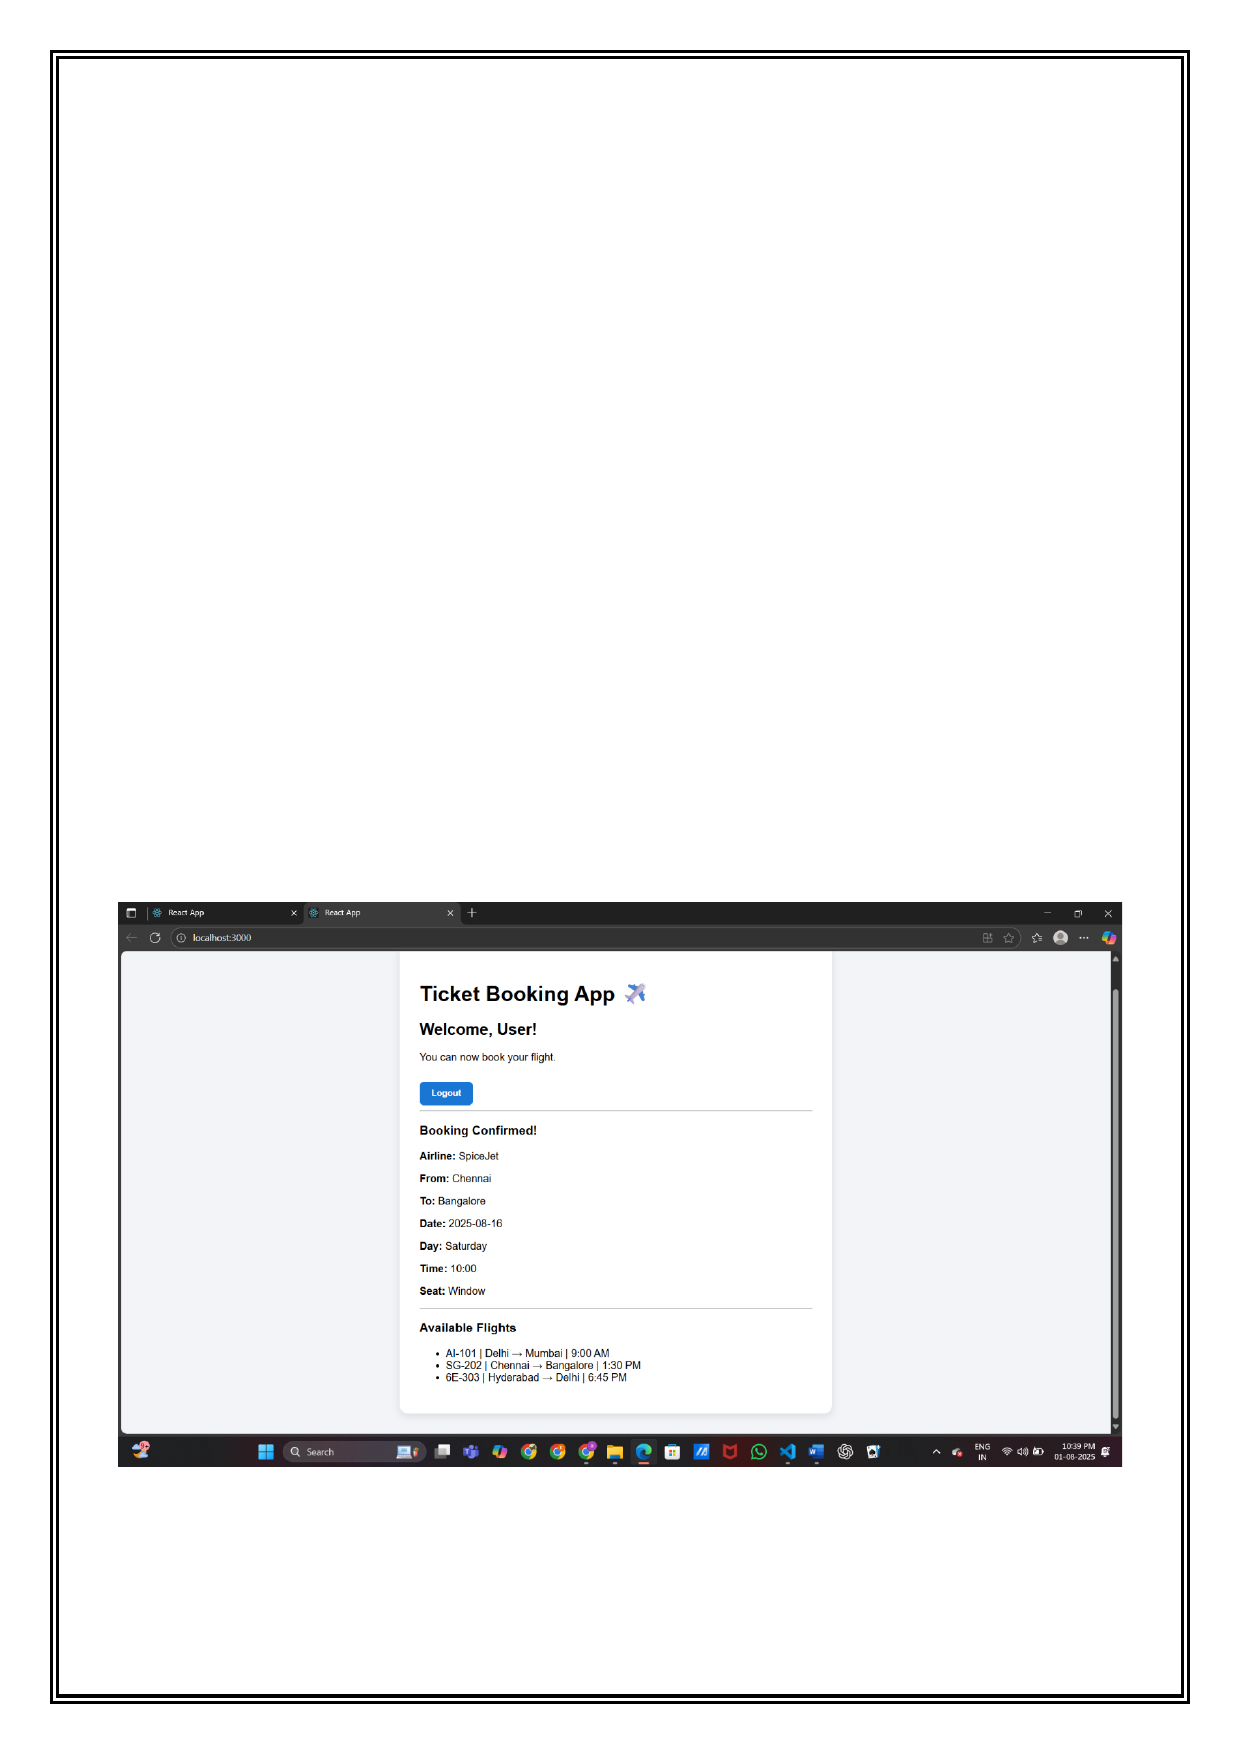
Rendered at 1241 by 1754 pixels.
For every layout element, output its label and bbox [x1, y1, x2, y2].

picture [118, 902, 1123, 1467]
